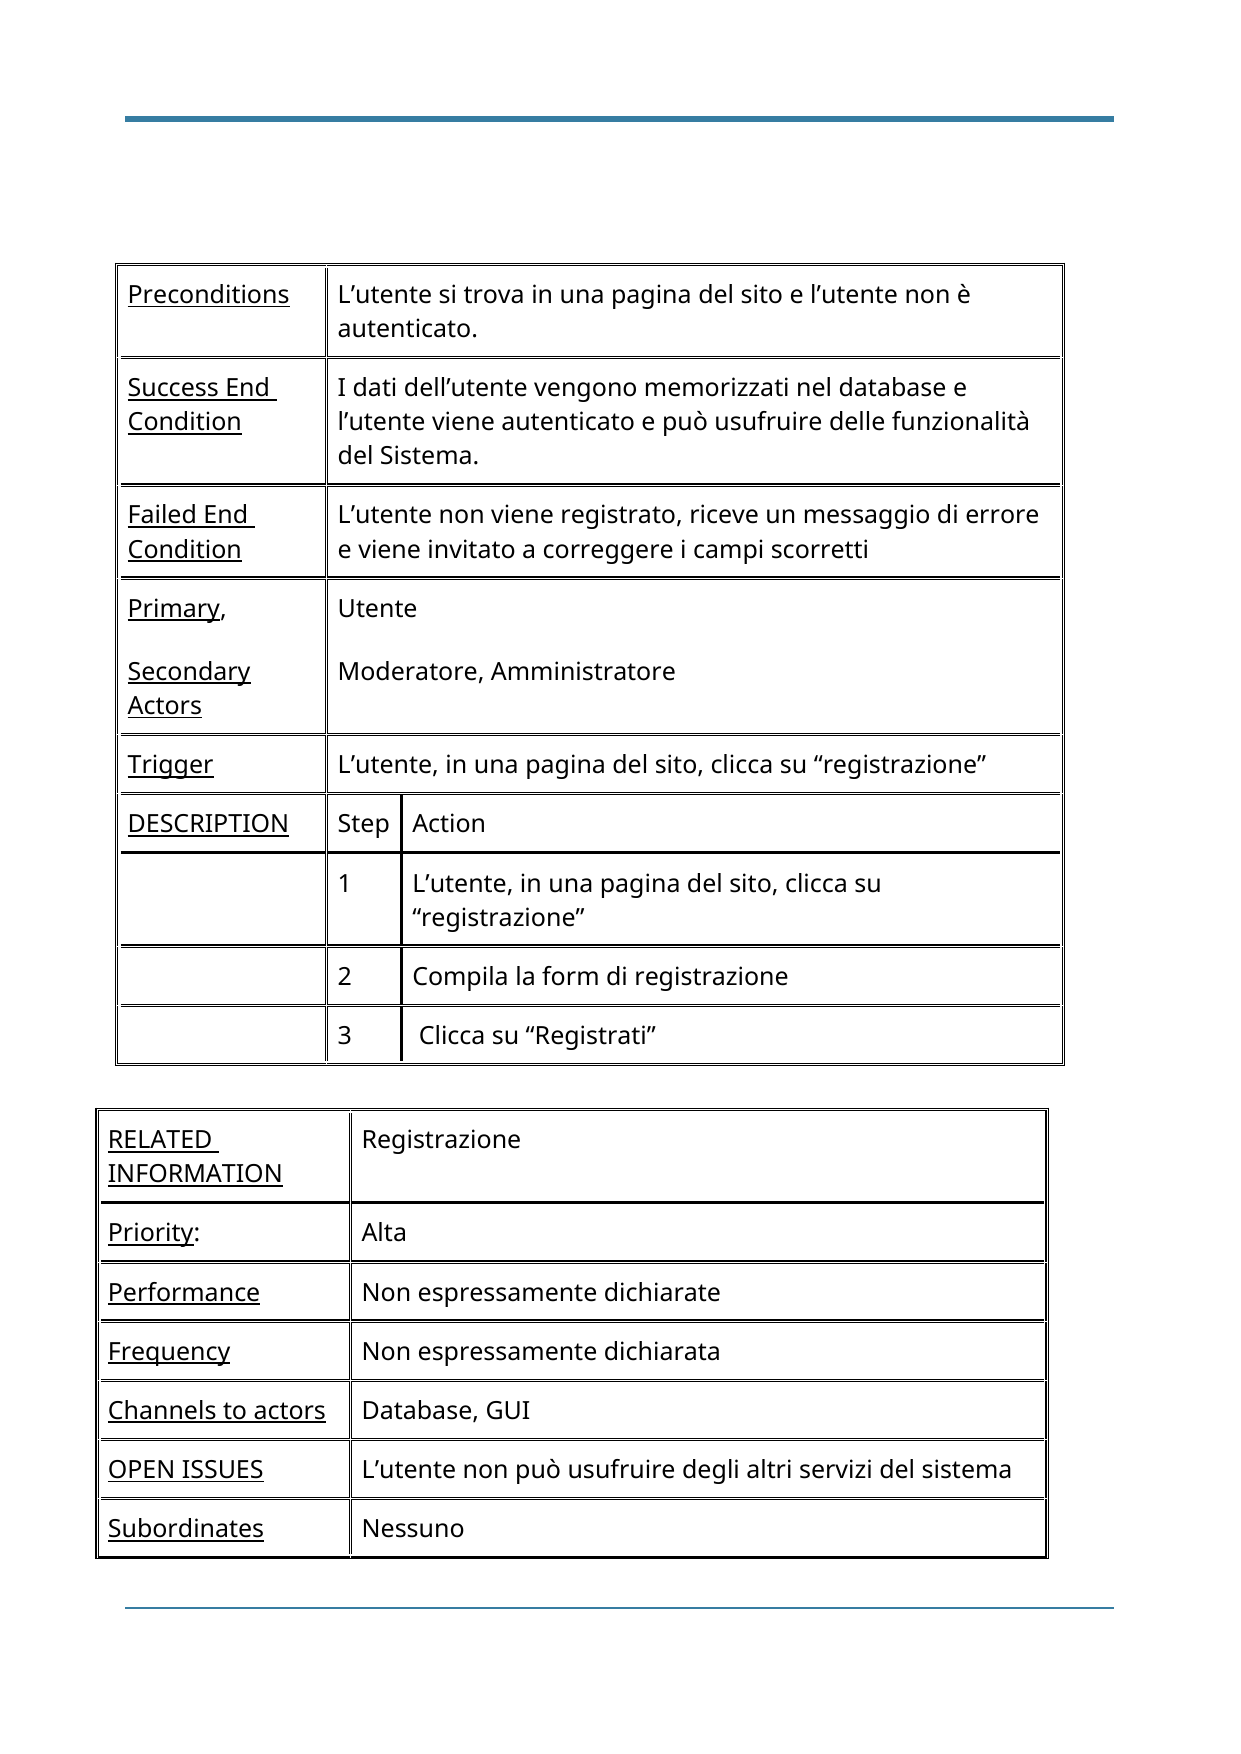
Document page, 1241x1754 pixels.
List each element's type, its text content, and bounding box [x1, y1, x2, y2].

table_cell Nessuno [351, 1497, 1047, 1556]
table_cell L’utente, in una pagina del sito, clicca su “registrazione” [326, 733, 1063, 792]
table_cell L’utente si trova in una pagina del sito e l’utente non è autenticato. [326, 266, 1062, 356]
table_cell Compila la form di registrazione [403, 944, 1062, 1003]
table_cell Alta [352, 1201, 1045, 1260]
table_cell [118, 1004, 326, 1063]
table_cell Trigger [116, 733, 326, 792]
table_cell OPEN ISSUES [97, 1438, 351, 1497]
table_cell I dati dell’utente vengono memorizzati nel database e l’utente viene autenticato e può usufruire delle funzionalità del Sistema. [326, 356, 1063, 483]
table_header RELATED INFORMATION [99, 1111, 351, 1201]
table_cell Channels to actors [99, 1379, 349, 1438]
table_cell Database, GUI [352, 1379, 1046, 1438]
table_cell 3 [326, 1007, 401, 1063]
table_cell Step [328, 795, 400, 851]
table_cell L’utente non può usufruire degli altri servizi del sistema [351, 1438, 1047, 1497]
table_cell Failed End Condition [118, 483, 325, 576]
table_cell Action [401, 792, 1063, 851]
table_cell Performance [99, 1260, 349, 1319]
table_cell Primary, Secondary Actors [118, 576, 325, 733]
table_cell DESCRIPTION [116, 792, 326, 851]
table_cell 2 [328, 948, 400, 1003]
table_cell L’utente non viene registrato, riceve un messaggio di errore e viene invitato a correggere i campi scorretti [328, 483, 1062, 576]
table_header Registrazione [351, 1111, 1045, 1201]
table_cell L’utente, in una pagina del sito, clicca su “registrazione” [403, 851, 1062, 944]
table_cell Non espressamente dichiarate [352, 1260, 1046, 1319]
table_cell Subordinates [97, 1497, 351, 1556]
table_cell Utente Moderatore, Amministratore [328, 576, 1062, 733]
table_cell Non espressamente dichiarata [352, 1319, 1046, 1378]
table_cell Priority: [99, 1201, 349, 1260]
table_cell Success End Condition [116, 356, 326, 483]
table_cell 1 [328, 854, 400, 944]
table_cell Clicca su “Registrati” [401, 1004, 1062, 1063]
table_cell [118, 944, 325, 1003]
table_cell Frequency [99, 1319, 349, 1378]
table_cell Preconditions [118, 266, 326, 356]
table_cell [118, 851, 325, 944]
